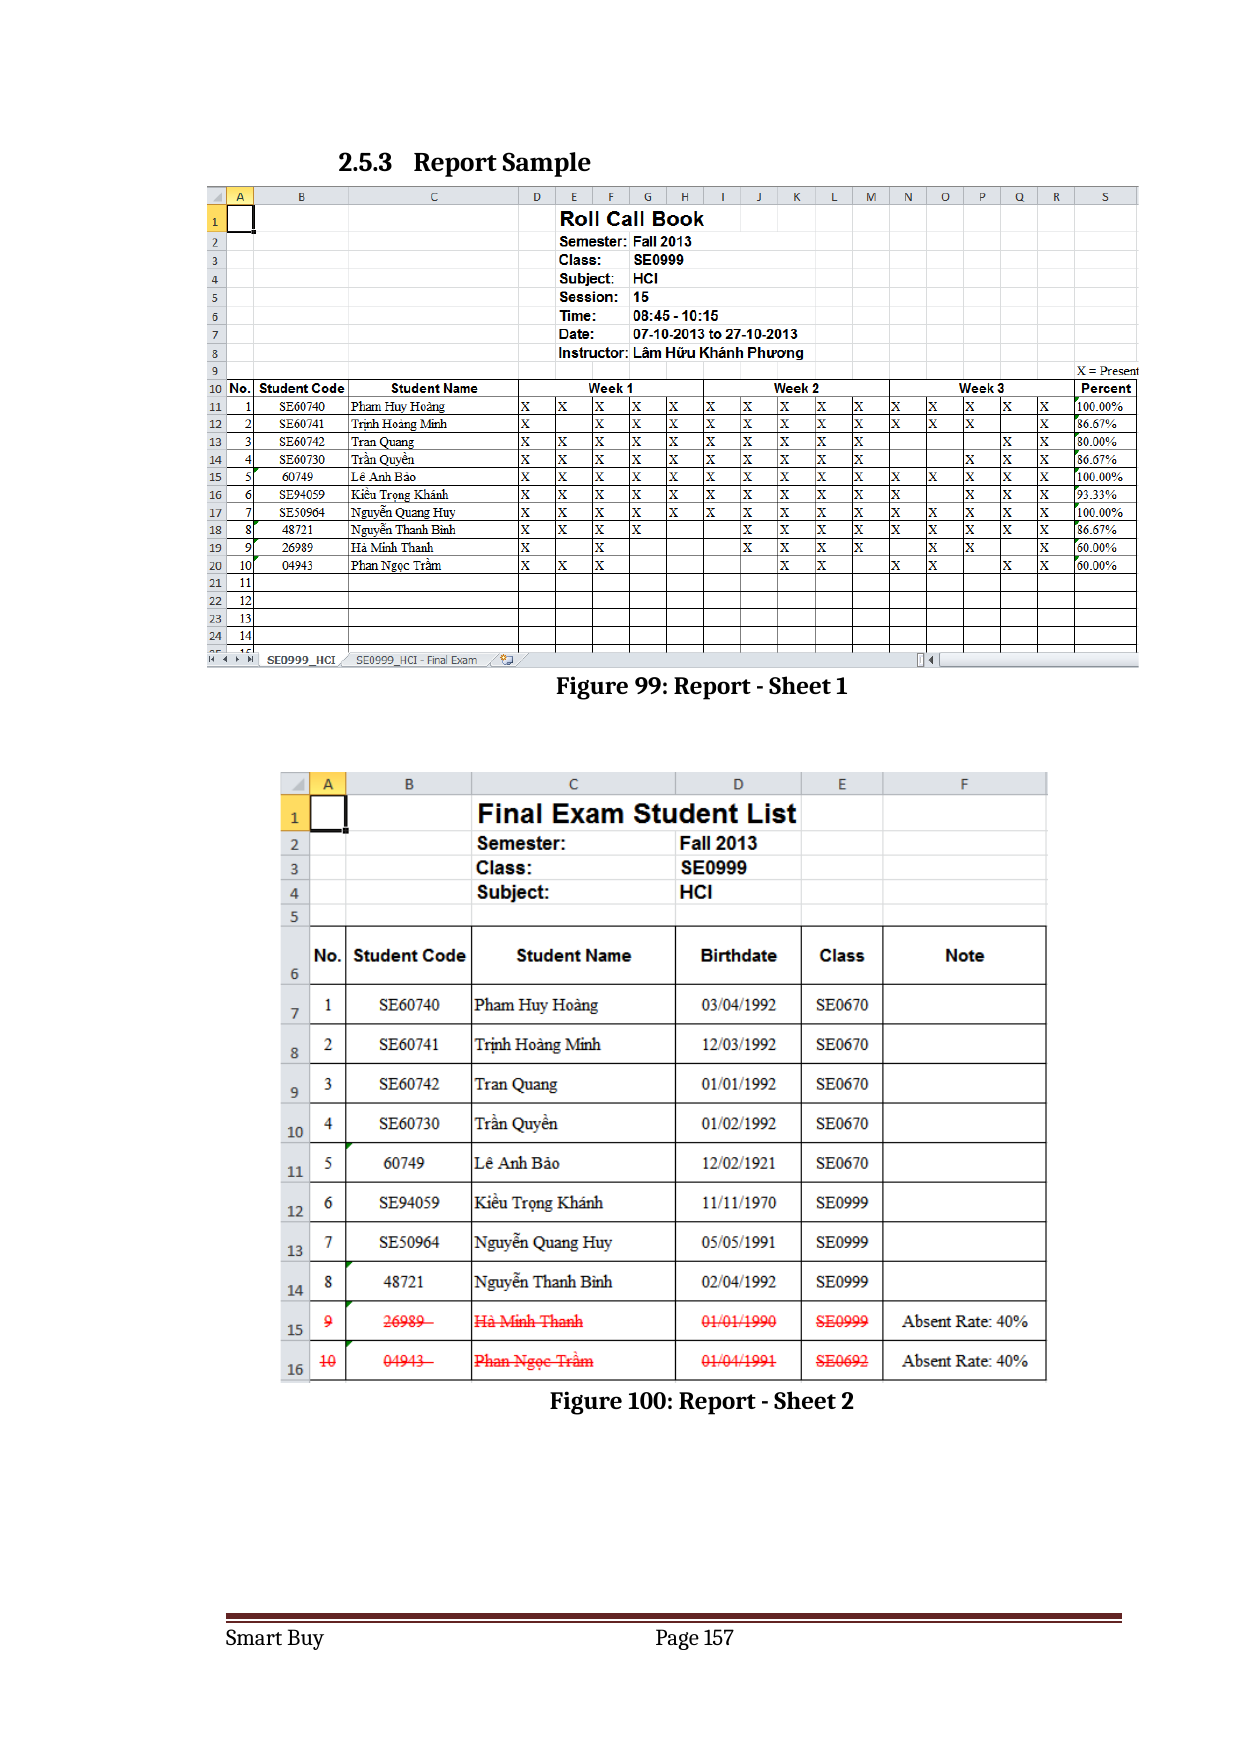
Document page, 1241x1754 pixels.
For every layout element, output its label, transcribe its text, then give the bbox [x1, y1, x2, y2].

picture [280, 772, 1048, 1383]
picture [207, 186, 1139, 668]
list Figure 99: Report - Sheet 1 [282, 672, 1122, 701]
list Figure 100: Report - Sheet 2 [282, 1387, 1122, 1416]
subtitle Report Sample [338, 147, 1122, 178]
